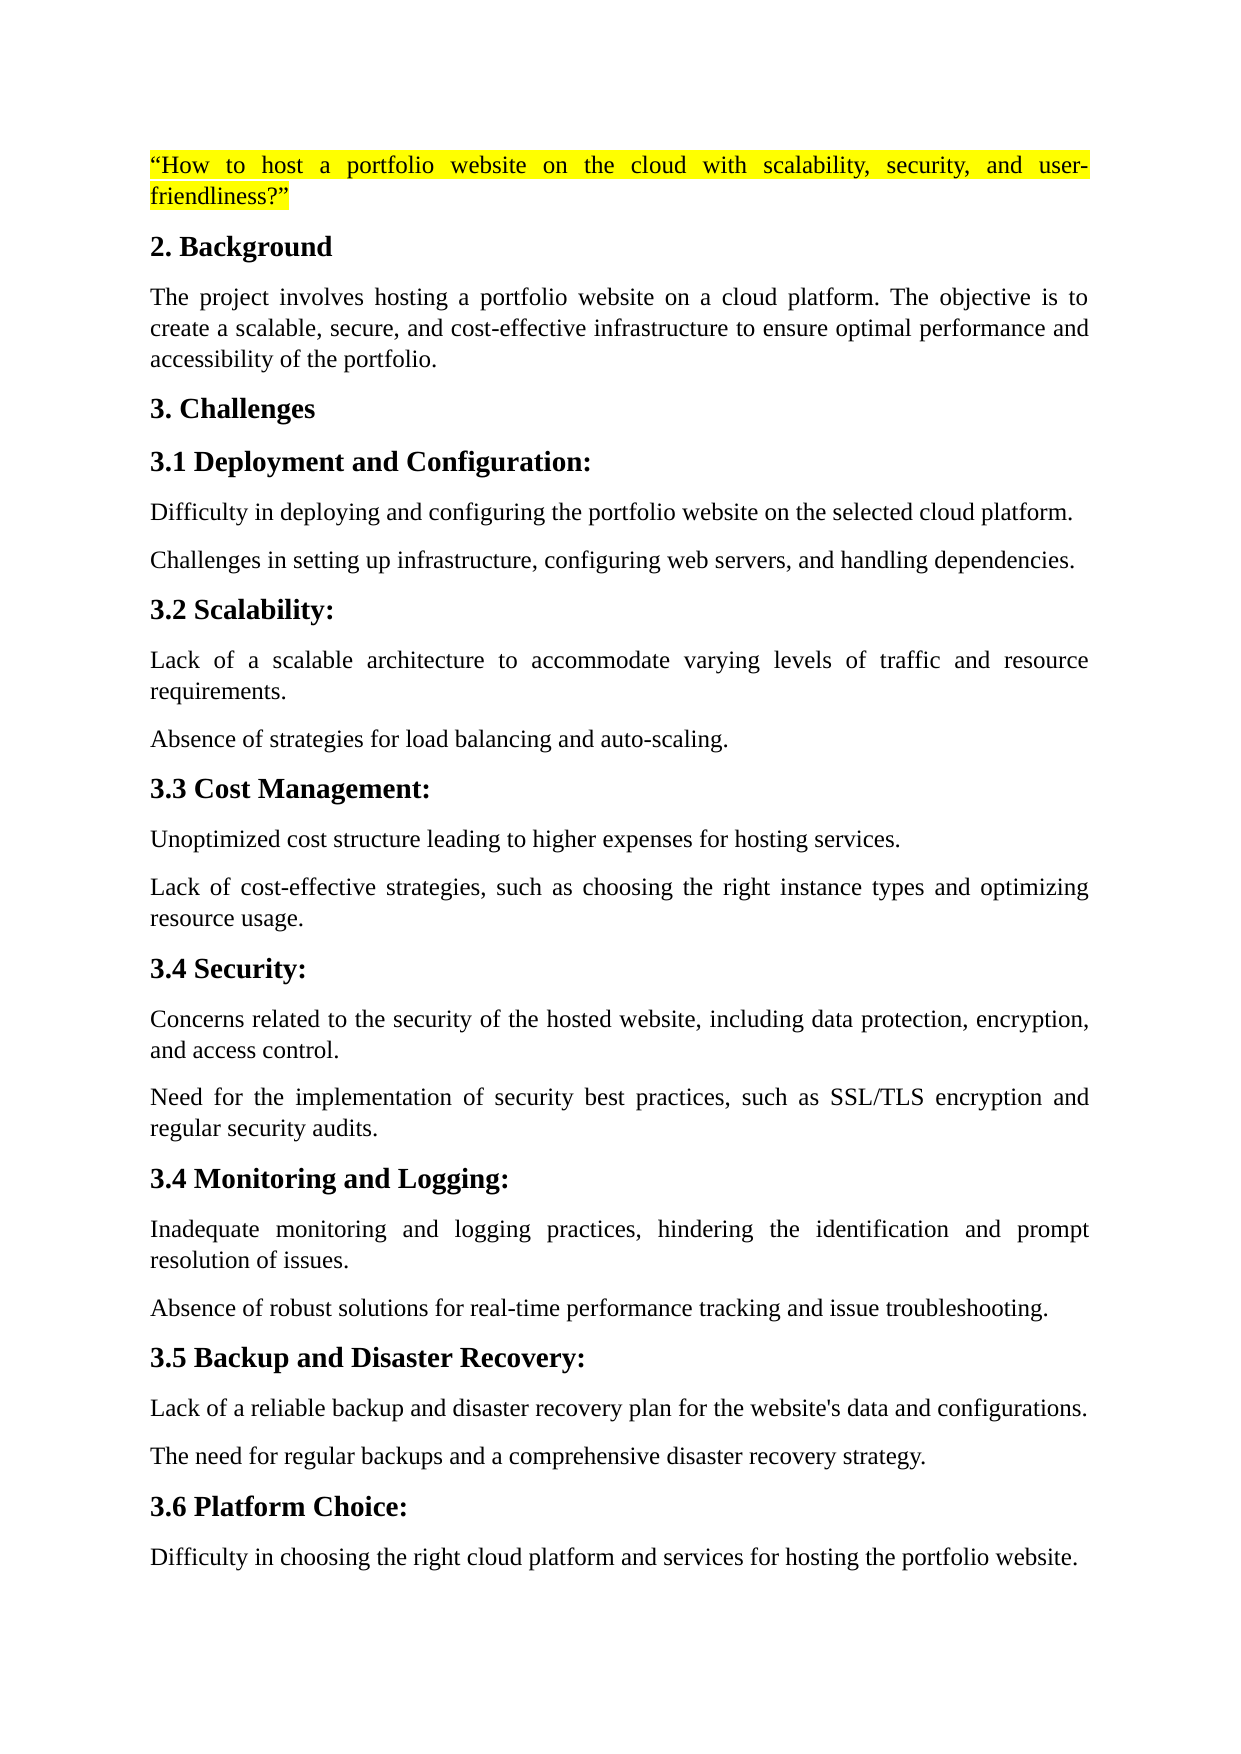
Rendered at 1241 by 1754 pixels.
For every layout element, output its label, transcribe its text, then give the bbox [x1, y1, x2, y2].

text Inadequate monitoring and logging practices, hindering the identification and prompt resolution of issues. [150, 1214, 1090, 1274]
text Absence of robust solutions for real-time performance tracking and issue troubleshooting. [150, 1293, 1090, 1322]
text 3.2 Scalability: [150, 592, 1090, 626]
text 2. Background [150, 229, 1090, 262]
text Difficulty in choosing the right cloud platform and services for hosting the portfolio website. [150, 1542, 1090, 1570]
text 3.4 Monitoring and Logging: [150, 1161, 1090, 1195]
text Concerns related to the security of the hosted website, including data protection, encryption, and access control. [150, 1004, 1090, 1063]
text Need for the implementation of security best practices, such as SSL/TLS encryption and regular security audits. [150, 1082, 1090, 1142]
text Challenges in setting up infrastructure, configuring web servers, and handling dependencies. [150, 545, 1090, 573]
text 3.6 Platform Choice: [150, 1489, 1090, 1522]
text “How to host a portfolio website on the cloud with scalability, security, and user-friendliness?” [150, 179, 1090, 210]
text Difficulty in deploying and configuring the portfolio website on the selected cloud platform. [150, 497, 1090, 526]
text 3.4 Security: [150, 951, 1090, 984]
text 3.5 Backup and Disaster Recovery: [150, 1341, 1090, 1374]
text Lack of a reliable backup and disaster recovery plan for the website's data and configurations. [150, 1393, 1090, 1422]
text Unoptimized cost structure leading to higher expenses for hosting services. [150, 824, 1090, 853]
text The project involves hosting a portfolio website on a cloud platform. The objective is to create a scalable, secure, and cost-effective infrastructure to ensure optimal performance and accessibility of the portfolio. [150, 282, 1090, 372]
text Lack of cost-effective strategies, such as choosing the right instance types and optimizing resource usage. [150, 872, 1090, 932]
text Lack of a scalable architecture to accommodate varying levels of traffic and resource requirements. [150, 645, 1090, 705]
text Absence of strategies for load balancing and auto-scaling. [150, 724, 1090, 753]
text 3.3 Cost Management: [150, 772, 1090, 805]
text 3.1 Deployment and Configuration: [150, 444, 1090, 478]
text 3. Challenges [150, 391, 1090, 425]
text The need for regular backups and a comprehensive disaster recovery strategy. [150, 1441, 1090, 1470]
